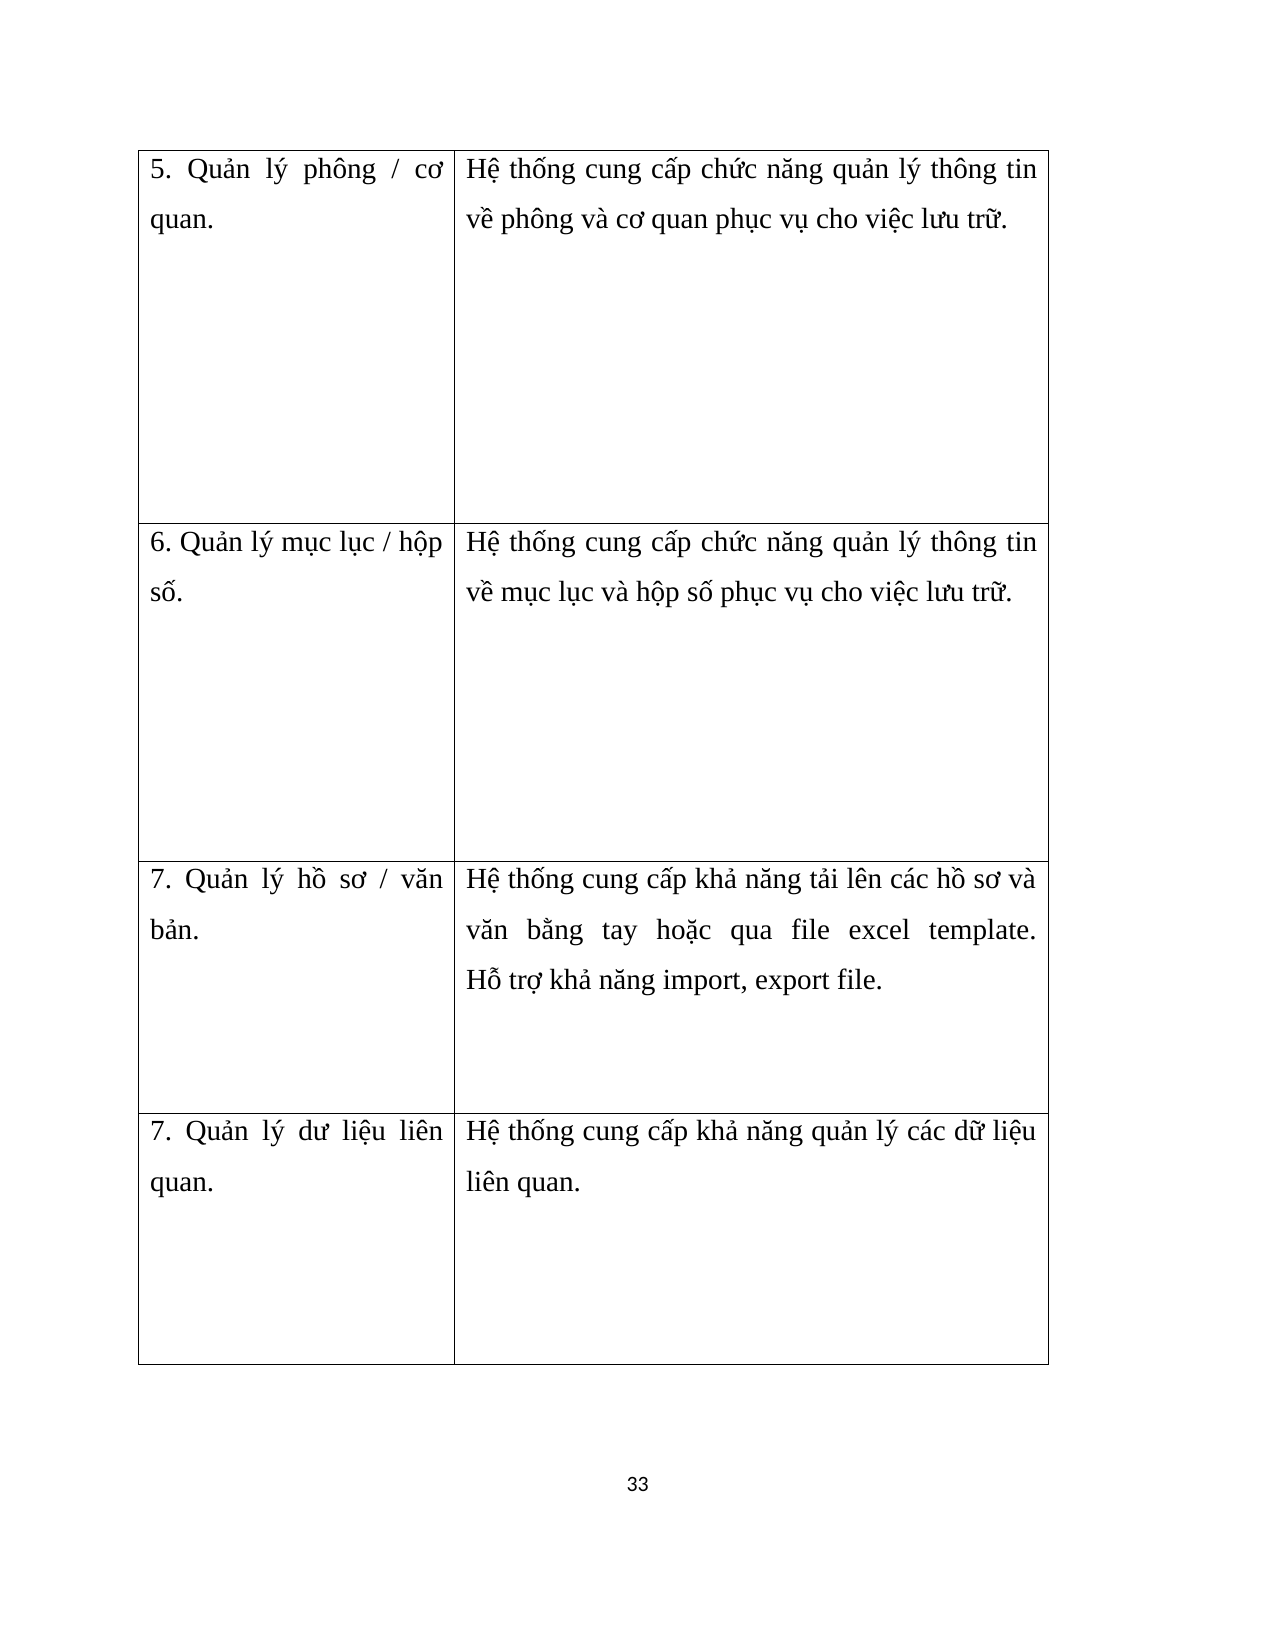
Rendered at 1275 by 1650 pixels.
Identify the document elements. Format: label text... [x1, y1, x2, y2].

table_cell Hệ thống cung cấp chức năng quản lý thông tin về phông và cơ quan phục vụ cho việc lưu trữ. [455, 151, 1048, 523]
table_cell 7. Quản lý dư liệu liên quan. [139, 1114, 454, 1364]
table_cell 6. Quản lý mục lục / hộp số. [139, 524, 454, 861]
table_cell Hệ thống cung cấp khả năng tải lên các hồ sơ và văn bằng tay hoặc qua file excel template. Hỗ trợ khả năng import, export file. [455, 862, 1048, 1112]
table_cell Hệ thống cung cấp chức năng quản lý thông tin về mục lục và hộp số phục vụ cho việc lưu trữ. [455, 524, 1048, 861]
table_cell Hệ thống cung cấp khả năng quản lý các dữ liệu liên quan. [455, 1114, 1048, 1364]
table_cell 7. Quản lý hồ sơ / văn bản. [139, 862, 454, 1112]
table_cell 5. Quản lý phông / cơ quan. [139, 151, 454, 523]
